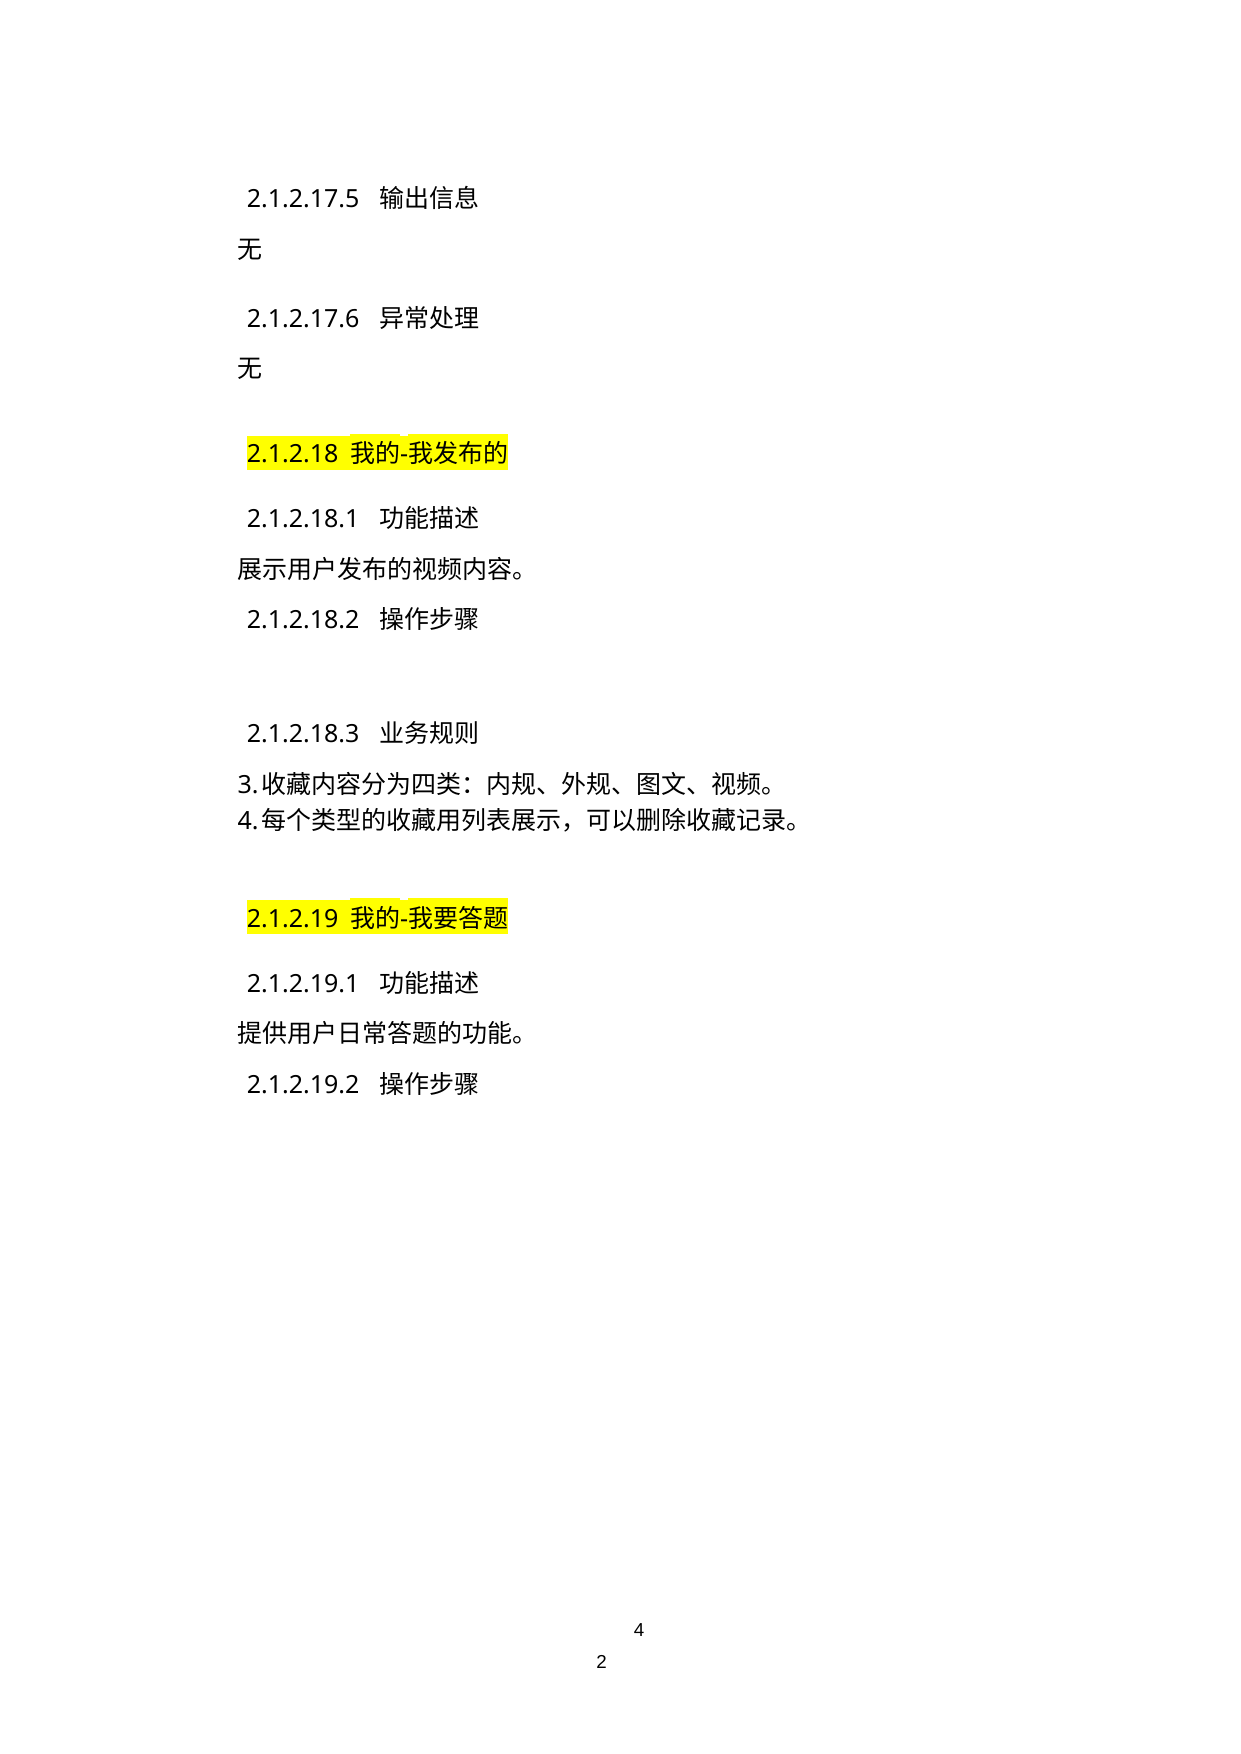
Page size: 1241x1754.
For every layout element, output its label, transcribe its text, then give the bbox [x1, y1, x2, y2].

list 操作步骤 [187, 586, 1053, 651]
list 操作步骤 [187, 1050, 1053, 1115]
list 无 [187, 349, 1053, 385]
list 我的-我要答题 [247, 884, 1053, 949]
list 收藏内容分为四类：内规、外规、图文、视频。 [187, 764, 1053, 801]
list 业务规则 [187, 699, 1053, 764]
list 功能描述 [187, 484, 1053, 549]
list 功能描述 [187, 949, 1053, 1014]
text 无 [187, 229, 1053, 266]
text 输出信息 [187, 164, 1053, 229]
text 展示用户发布的视频内容。 [187, 549, 1053, 586]
list 每个类型的收藏用列表展示，可以删除收藏记录。 [187, 801, 1053, 837]
list 我的-我发布的 [247, 419, 1053, 484]
text 提供用户日常答题的功能。 [187, 1014, 1053, 1050]
list 异常处理 [187, 284, 1053, 349]
